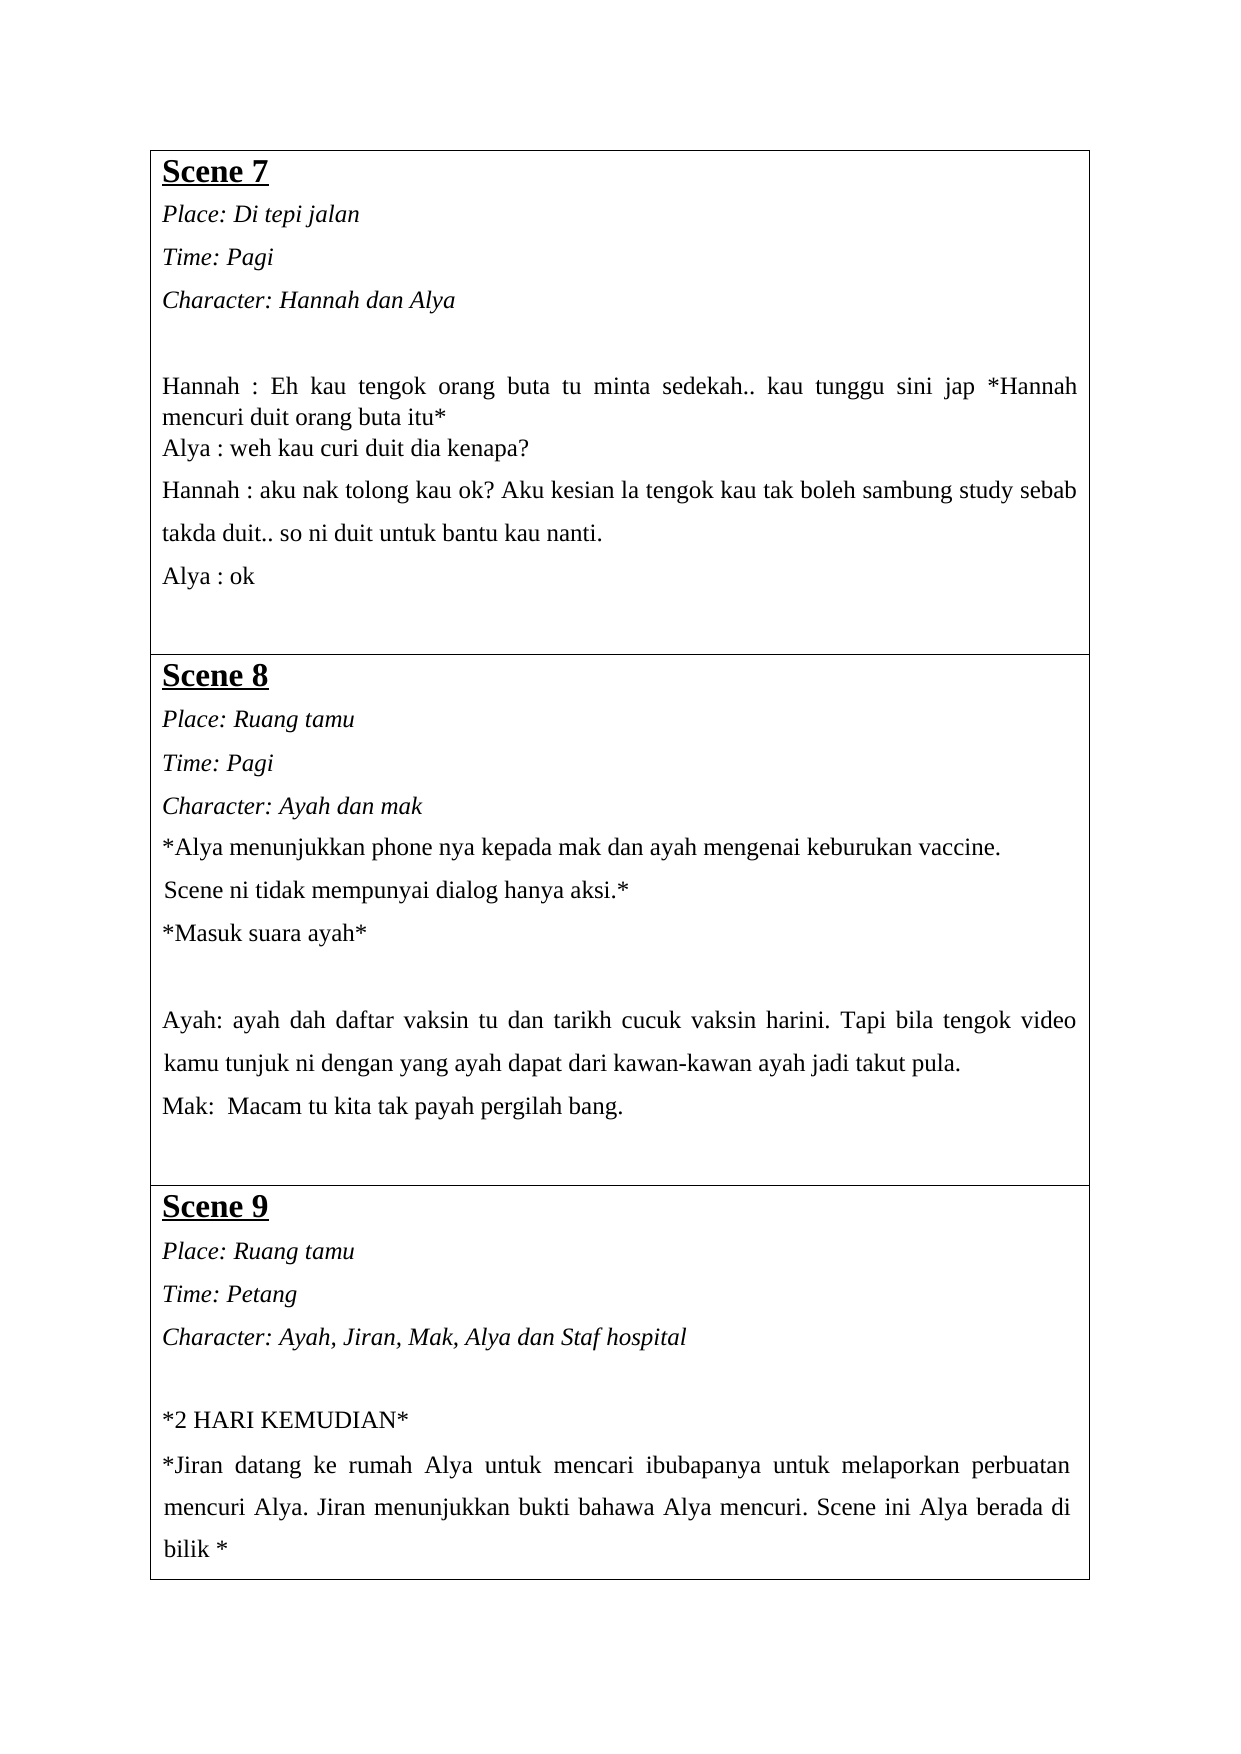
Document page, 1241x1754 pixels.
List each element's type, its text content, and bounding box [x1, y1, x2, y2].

table_cell Scene 8 Place: Ruang tamu Time: Pagi Character: Ayah dan mak *Alya menunjukkan phone nya kepada mak dan ayah mengenai keburukan vaccine. Scene ni tidak mempunyai dialog hanya aksi.* *Masuk suara ayah* Ayah: ayah dah daftar vaksin tu dan tarikh cucuk vaksin harini. Tapi bila tengok video kamu tunjuk ni dengan yang ayah dapat dari kawan-kawan ayah jadi takut pula. Mak: Macam tu kita tak payah pergilah bang. [151, 655, 1089, 1185]
table_cell Scene 7 Place: Di tepi jalan Time: Pagi Character: Hannah dan Alya Hannah : Eh kau tengok orang buta tu minta sedekah.. kau tunggu sini jap *Hannah mencuri duit orang buta itu* Alya : weh kau curi duit dia kenapa? Hannah : aku nak tolong kau ok? Aku kesian la tengok kau tak boleh sambung study sebab takda duit.. so ni duit untuk bantu kau nanti. Alya : ok [151, 151, 1089, 654]
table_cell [151, 1186, 1089, 1579]
